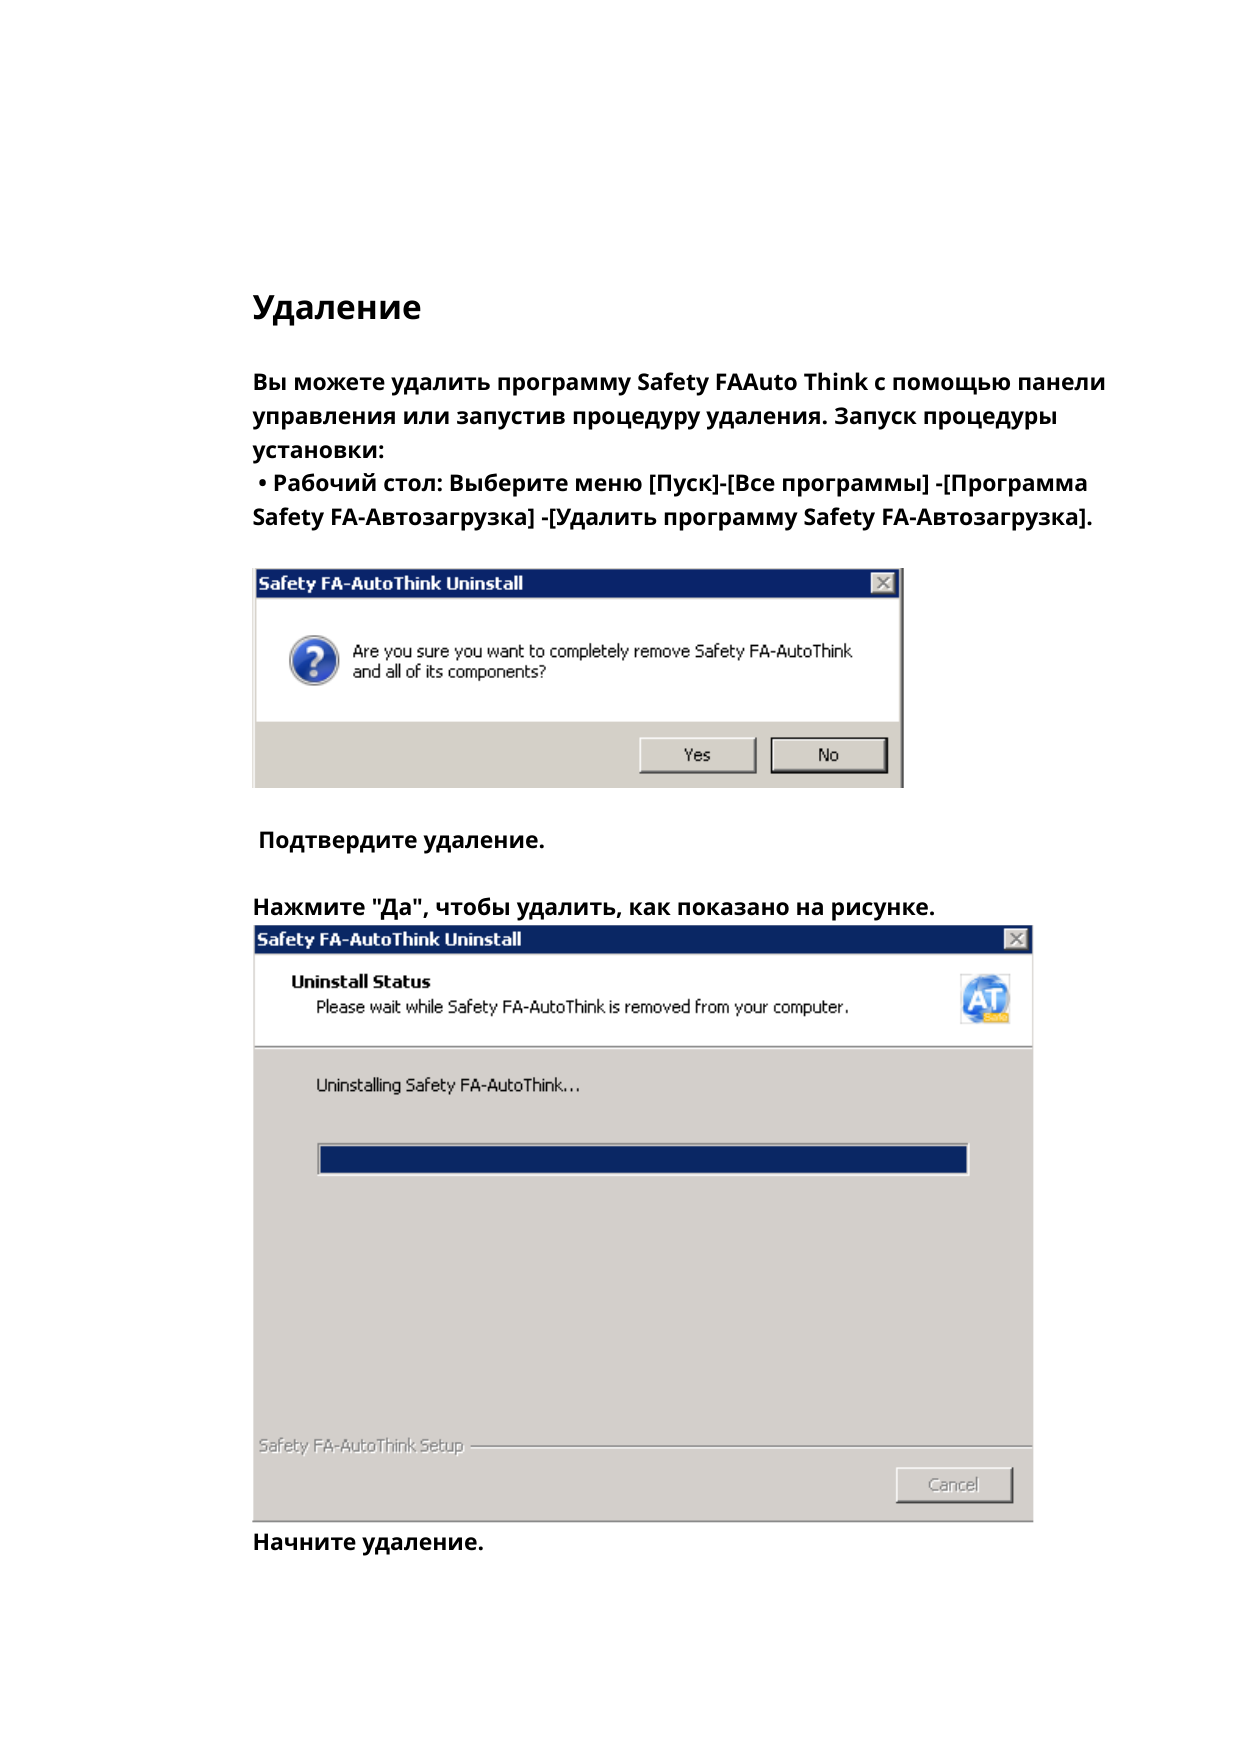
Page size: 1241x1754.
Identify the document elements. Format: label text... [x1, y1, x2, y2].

list Подтвердите удаление. [252, 824, 1152, 855]
list Начните удаление. [252, 1526, 1152, 1557]
list Удаление [252, 283, 1152, 329]
list Вы можете удалить программу Safety FAAuto Think с помощью панели управления или запустив процедуру удаления. Запуск процедуры установки: [252, 366, 1152, 465]
list • Рабочий стол: Выберите меню [Пуск]-[Все программы] -[Программа Safety FA-Автозагрузка] -[Удалить программу Safety FA-Автозагрузка]. [252, 467, 1152, 532]
picture [252, 925, 1034, 1524]
list Нажмите "Да", чтобы удалить, как показано на рисунке. [252, 891, 1152, 922]
picture [252, 568, 904, 788]
